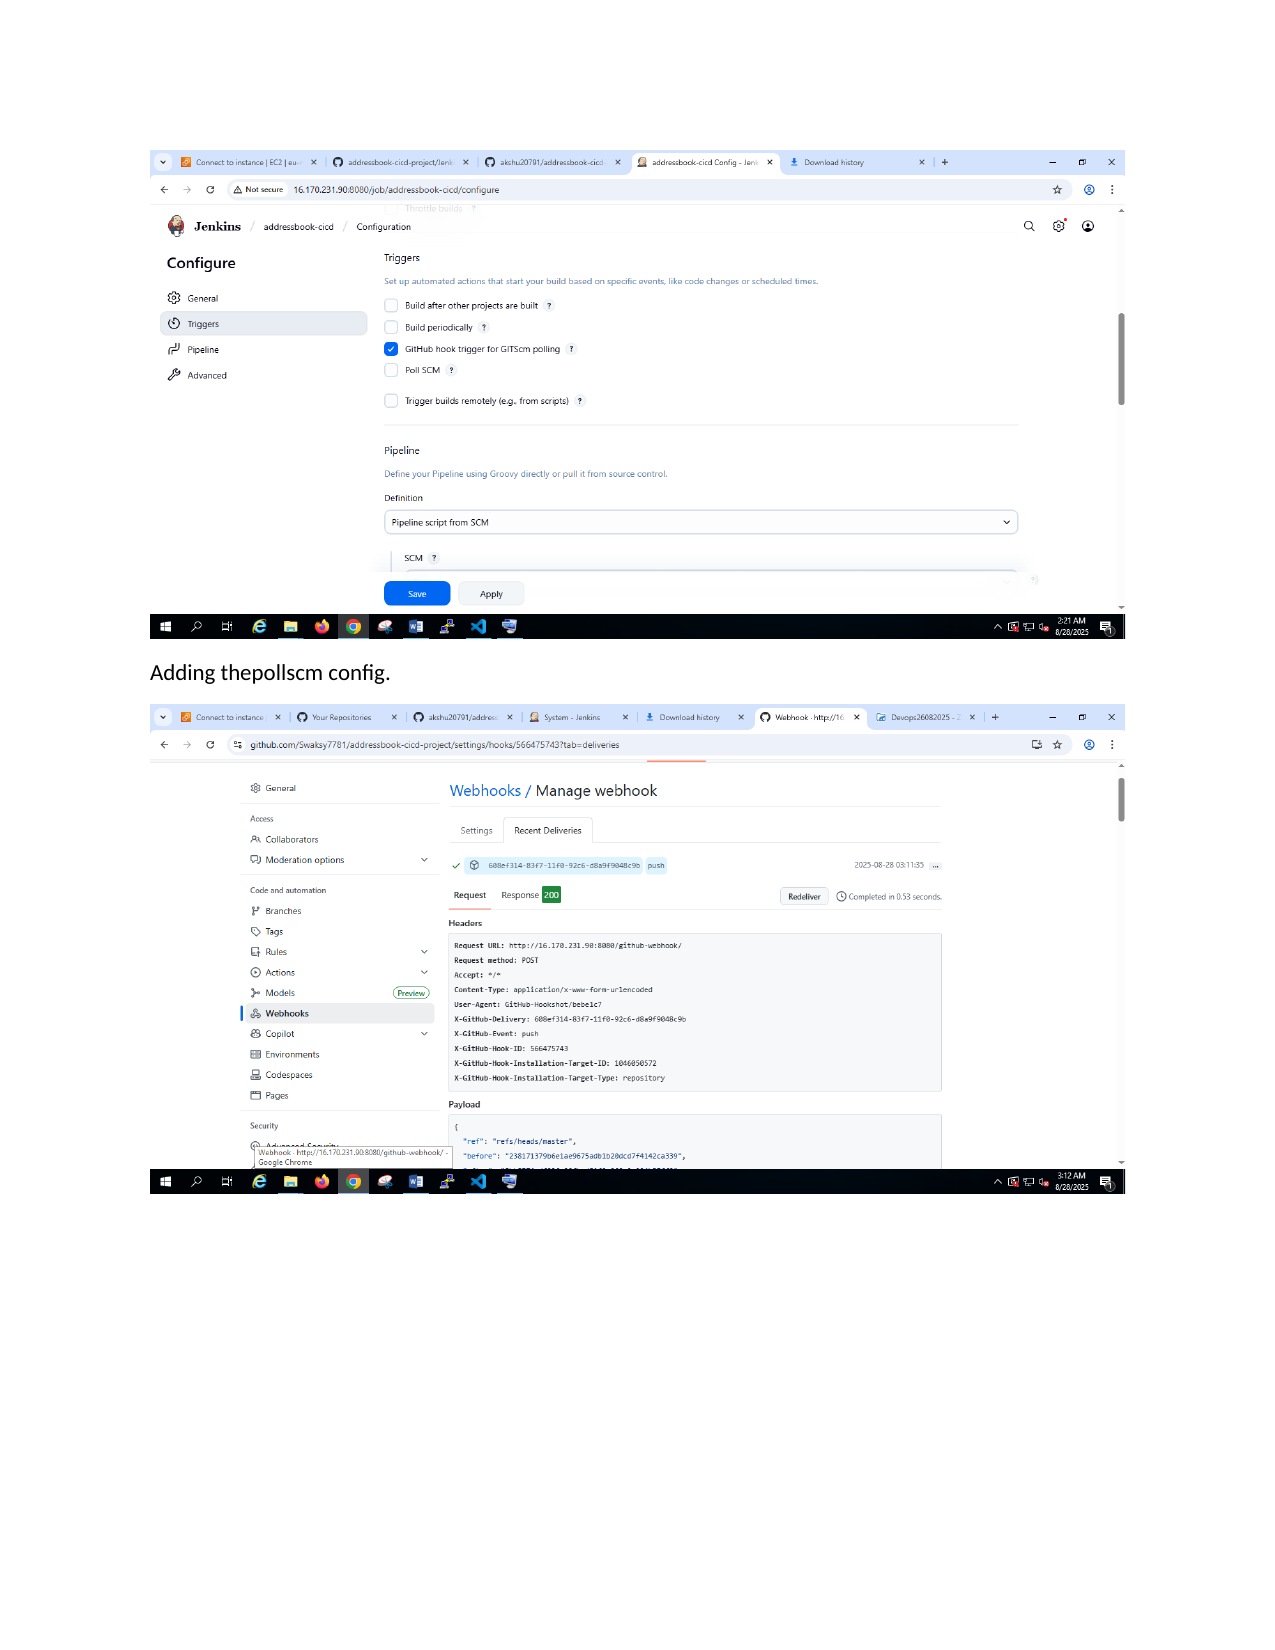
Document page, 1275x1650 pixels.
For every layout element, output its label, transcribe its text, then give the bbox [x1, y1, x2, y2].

text Adding thepollscm config. [150, 658, 1125, 686]
picture [150, 150, 1125, 639]
picture [150, 704, 1125, 1194]
